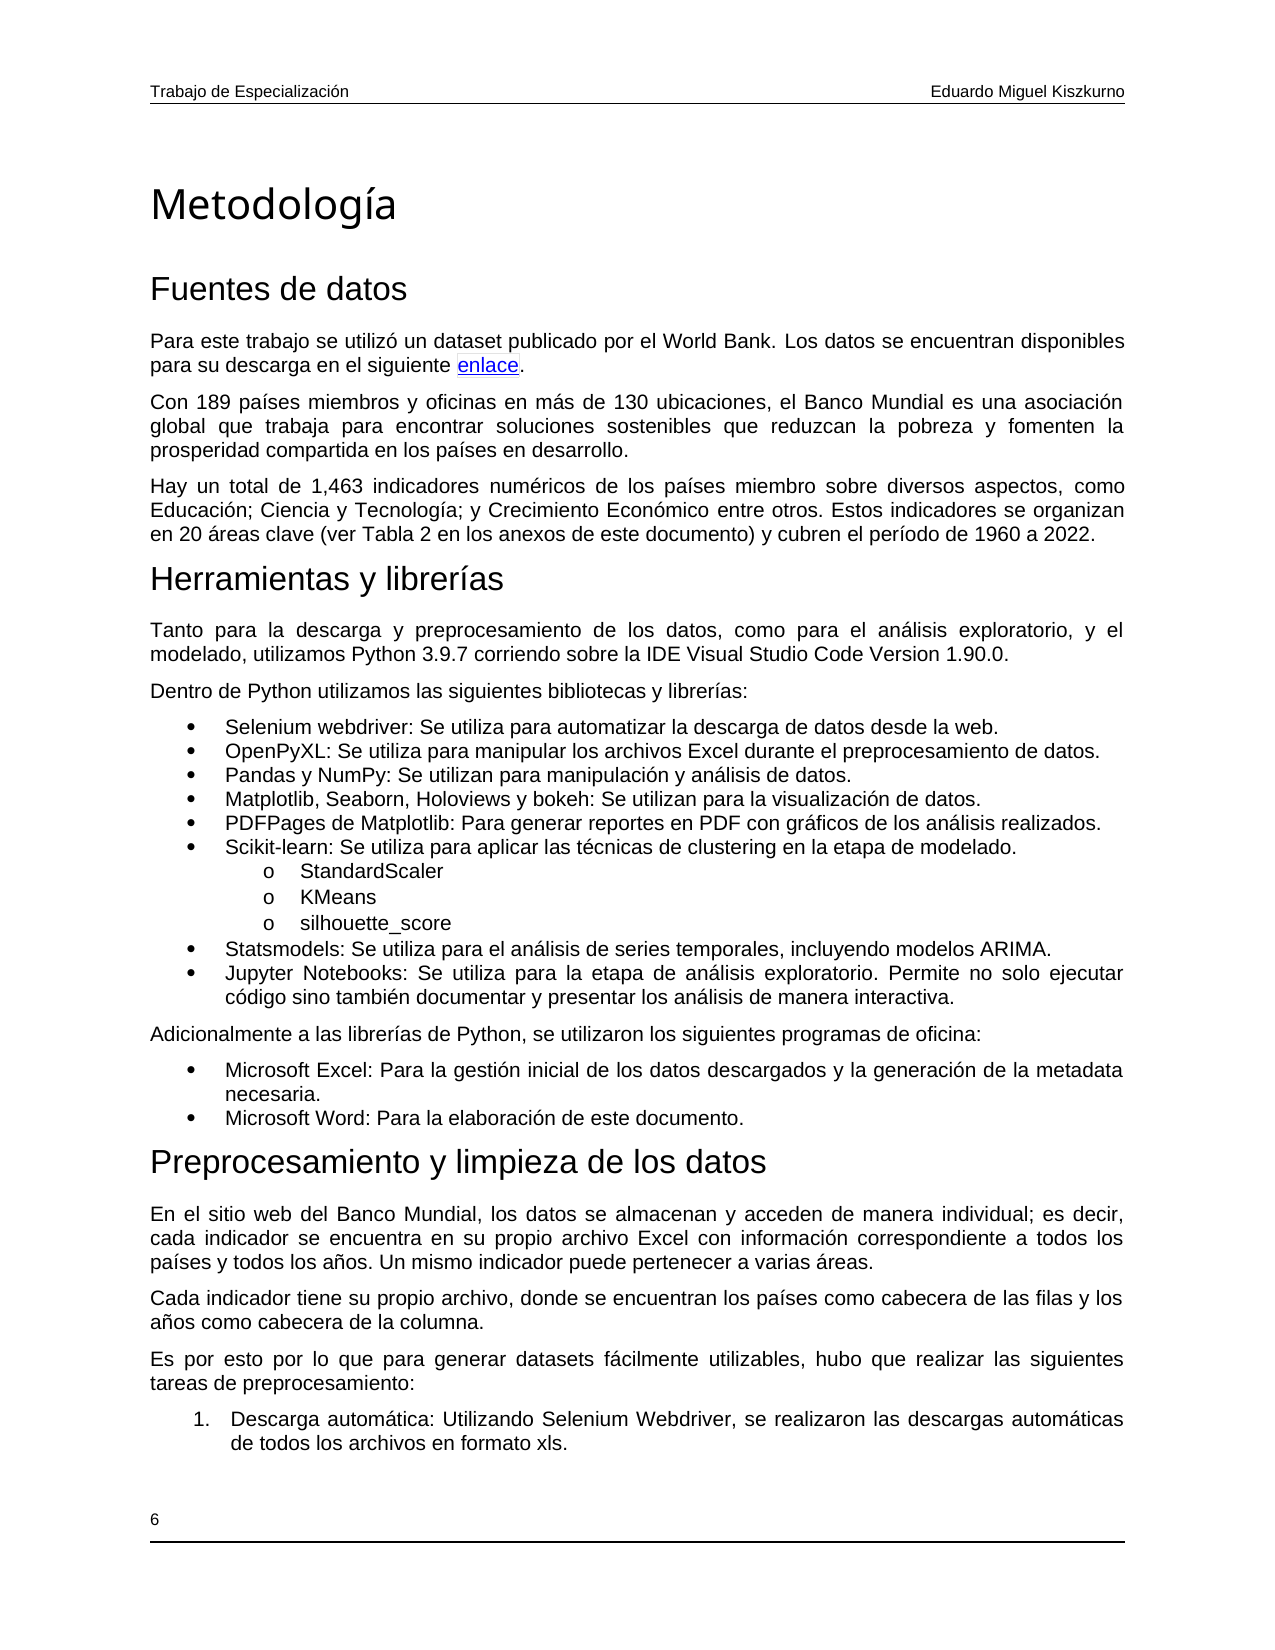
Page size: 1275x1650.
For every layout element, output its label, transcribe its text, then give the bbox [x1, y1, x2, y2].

list Statsmodels: Se utiliza para el análisis de series temporales, incluyendo modelos ARIMA. [187, 937, 1125, 961]
list Jupyter Notebooks: Se utiliza para la etapa de análisis exploratorio. Permite no solo ejecutar código sino también documentar y presentar los análisis de manera interactiva. [187, 961, 1125, 1009]
list Matplotlib, Seaborn, Holoviews y bokeh: Se utilizan para la visualización de datos. [187, 787, 1125, 811]
text En el sitio web del Banco Mundial, los datos se almacenan y acceden de manera individual; es decir, cada indicador se encuentra en su propio archivo Excel con información correspondiente a todos los países y todos los años. Un mismo indicador puede pertenecer a varias áreas. [150, 1202, 1125, 1273]
subtitle Fuentes de datos [150, 269, 1125, 308]
subtitle Metodología [150, 175, 1125, 232]
text Con 189 países miembros y oficinas en más de 130 ubicaciones, el Banco Mundial es una asociación global que trabaja para encontrar soluciones sostenibles que reduzcan la pobreza y fomenten la prosperidad compartida en los países en desarrollo. [150, 390, 1125, 462]
text Cada indicador tiene su propio archivo, donde se encuentran los países como cabecera de las filas y los años como cabecera de la columna. [150, 1286, 1125, 1334]
subtitle Herramientas y librerías [150, 559, 1125, 597]
list Pandas y NumPy: Se utilizan para manipulación y análisis de datos. [187, 763, 1125, 787]
list PDFPages de Matplotlib: Para generar reportes en PDF con gráficos de los análisis realizados. [187, 811, 1125, 835]
list KMeans [262, 885, 1125, 911]
subtitle Preprocesamiento y limpieza de los datos [150, 1142, 1125, 1181]
text Hay un total de 1,463 indicadores numéricos de los países miembro sobre diversos aspectos, como Educación; Ciencia y Tecnología; y Crecimiento Económico entre otros. Estos indicadores se organizan en 20 áreas clave (ver Tabla 2 en los anexos de este documento) y cubren el período de 1960 a 2022. [150, 474, 1125, 546]
list Descarga automática: Utilizando Selenium Webdriver, se realizaron las descargas automáticas de todos los archivos en formato xls. [193, 1407, 1125, 1455]
text Es por esto por lo que para generar datasets fácilmente utilizables, hubo que realizar las siguientes tareas de preprocesamiento: [150, 1346, 1125, 1394]
text Tanto para la descarga y preprocesamiento de los datos, como para el análisis exploratorio, y el modelado, utilizamos Python 3.9.7 corriendo sobre la IDE Visual Studio Code Version 1.90.0. [150, 618, 1125, 666]
list OpenPyXL: Se utiliza para manipular los archivos Excel durante el preprocesamiento de datos. [187, 739, 1125, 763]
text Para este trabajo se utilizó un dataset publicado por el World Bank. Los datos se encuentran disponibles para su descarga en el siguiente enlace. [150, 328, 1125, 377]
text Dentro de Python utilizamos las siguientes bibliotecas y librerías: [150, 678, 1125, 702]
list silhouette_score [262, 911, 1125, 937]
text Adicionalmente a las librerías de Python, se utilizaron los siguientes programas de oficina: [150, 1021, 1125, 1045]
list Scikit-learn: Se utiliza para aplicar las técnicas de clustering en la etapa de modelado. [187, 835, 1125, 859]
list Microsoft Excel: Para la gestión inicial de los datos descargados y la generación de la metadata necesaria. [187, 1058, 1125, 1106]
list Microsoft Word: Para la elaboración de este documento. [187, 1106, 1125, 1130]
list Selenium webdriver: Se utiliza para automatizar la descarga de datos desde la web. [187, 715, 1125, 739]
list StandardScaler [262, 859, 1125, 885]
